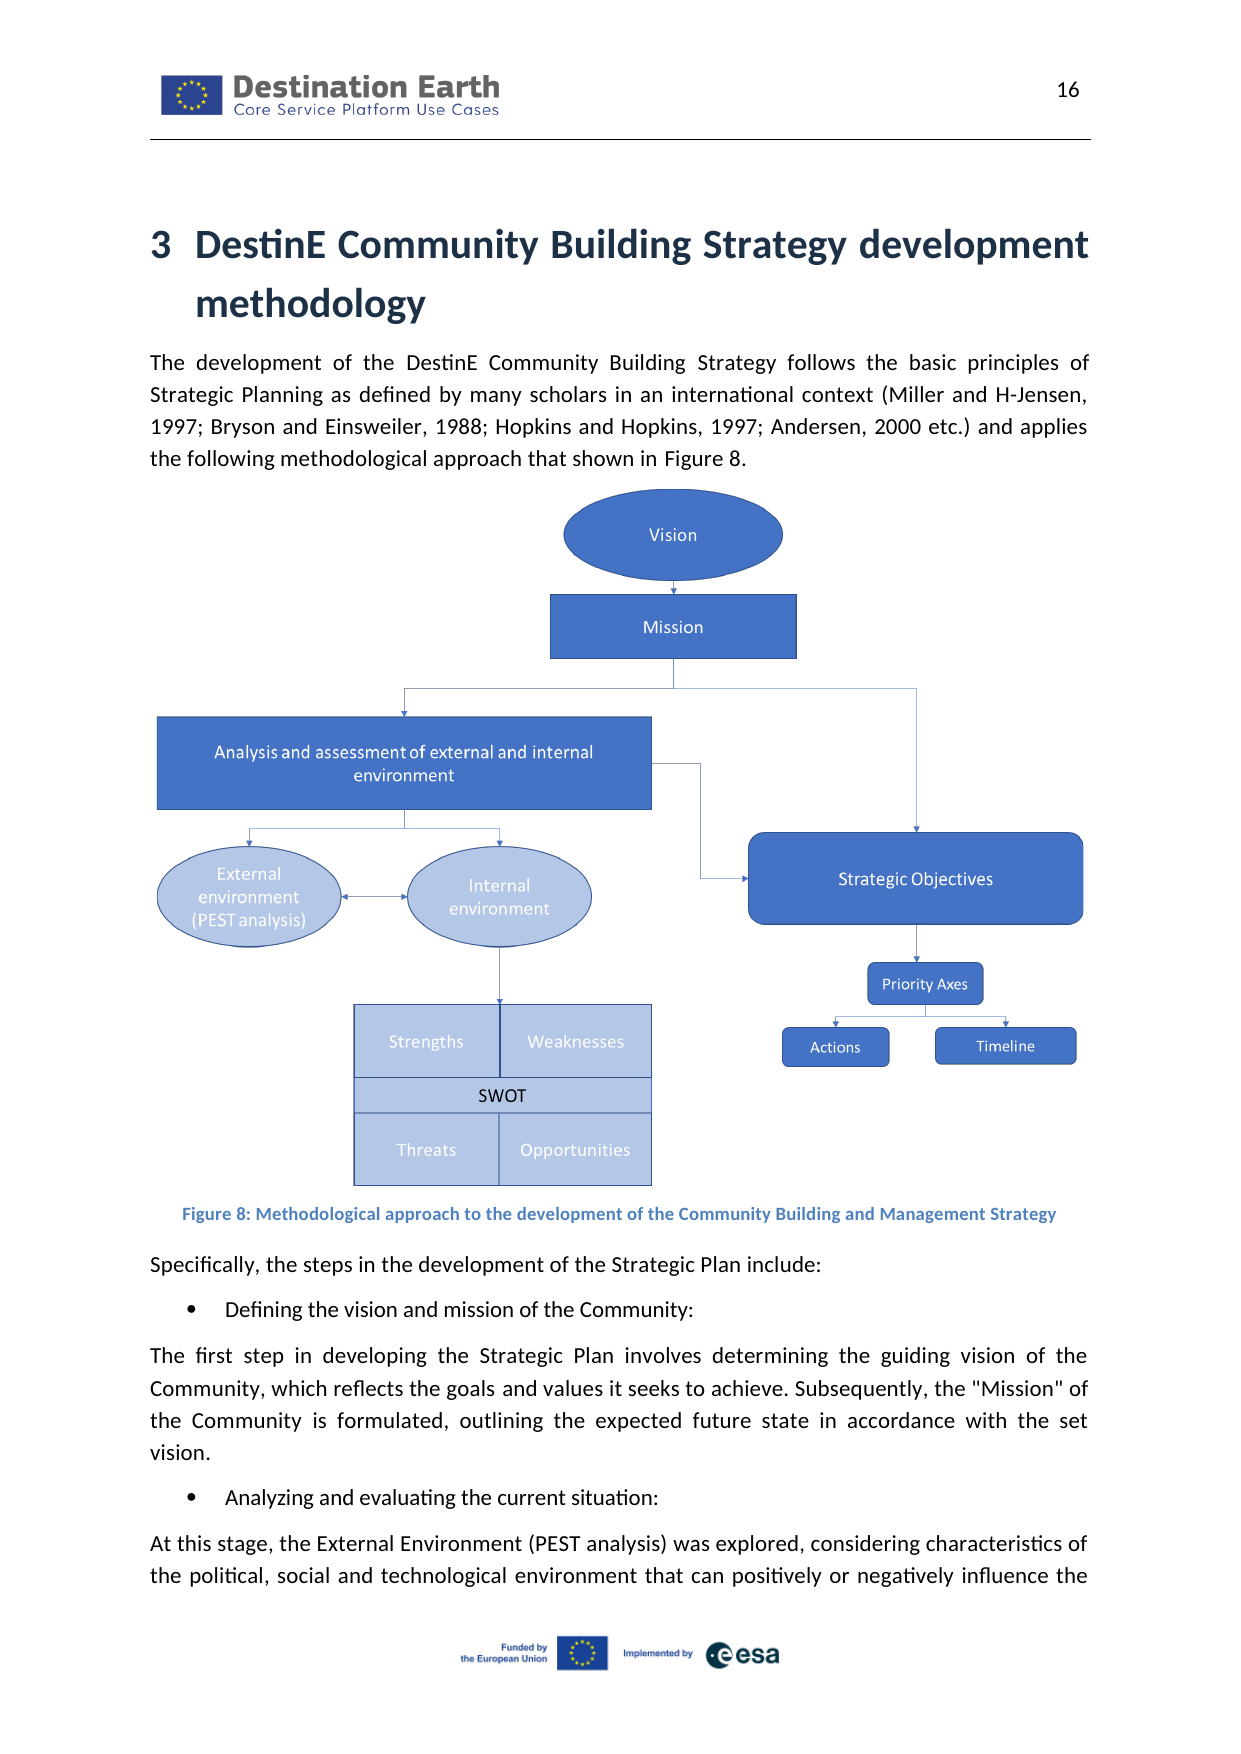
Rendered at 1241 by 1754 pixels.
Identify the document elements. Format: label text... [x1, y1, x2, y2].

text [150, 1529, 1090, 1589]
text Figure 8: Methodological approach to the development of the Community Building and Management Strategy [150, 1203, 1090, 1226]
picture [161, 75, 499, 115]
picture [156, 489, 1084, 1186]
list Defining the vision and mission of the Community: [187, 1295, 1090, 1323]
text The development of the DestinE Community Building Strategy follows the basic principles of Strategic Planning as defined by many scholars in an international context (Miller and H-Jensen, 1997; Bryson and Einsweiler, 1988; Hopkins and Hopkins, 1997; Andersen, 2000 etc.) and applies the following methodological approach that shown in Figure 8. [150, 348, 1090, 472]
picture [452, 1628, 788, 1679]
list Analyzing and evaluating the current situation: [187, 1483, 1090, 1511]
text Specifically, the steps in the development of the Strategic Plan include: [150, 1251, 1090, 1278]
text The first step in developing the Strategic Plan involves determining the guiding vision of the Community, which reflects the goals and values it seeks to achieve. Subsequently, the "Mission" of the Community is formulated, outlining the expected future state in accordance with the set vision. [150, 1342, 1090, 1466]
subtitle DestinE Community Building Strategy development methodology [150, 218, 1090, 328]
